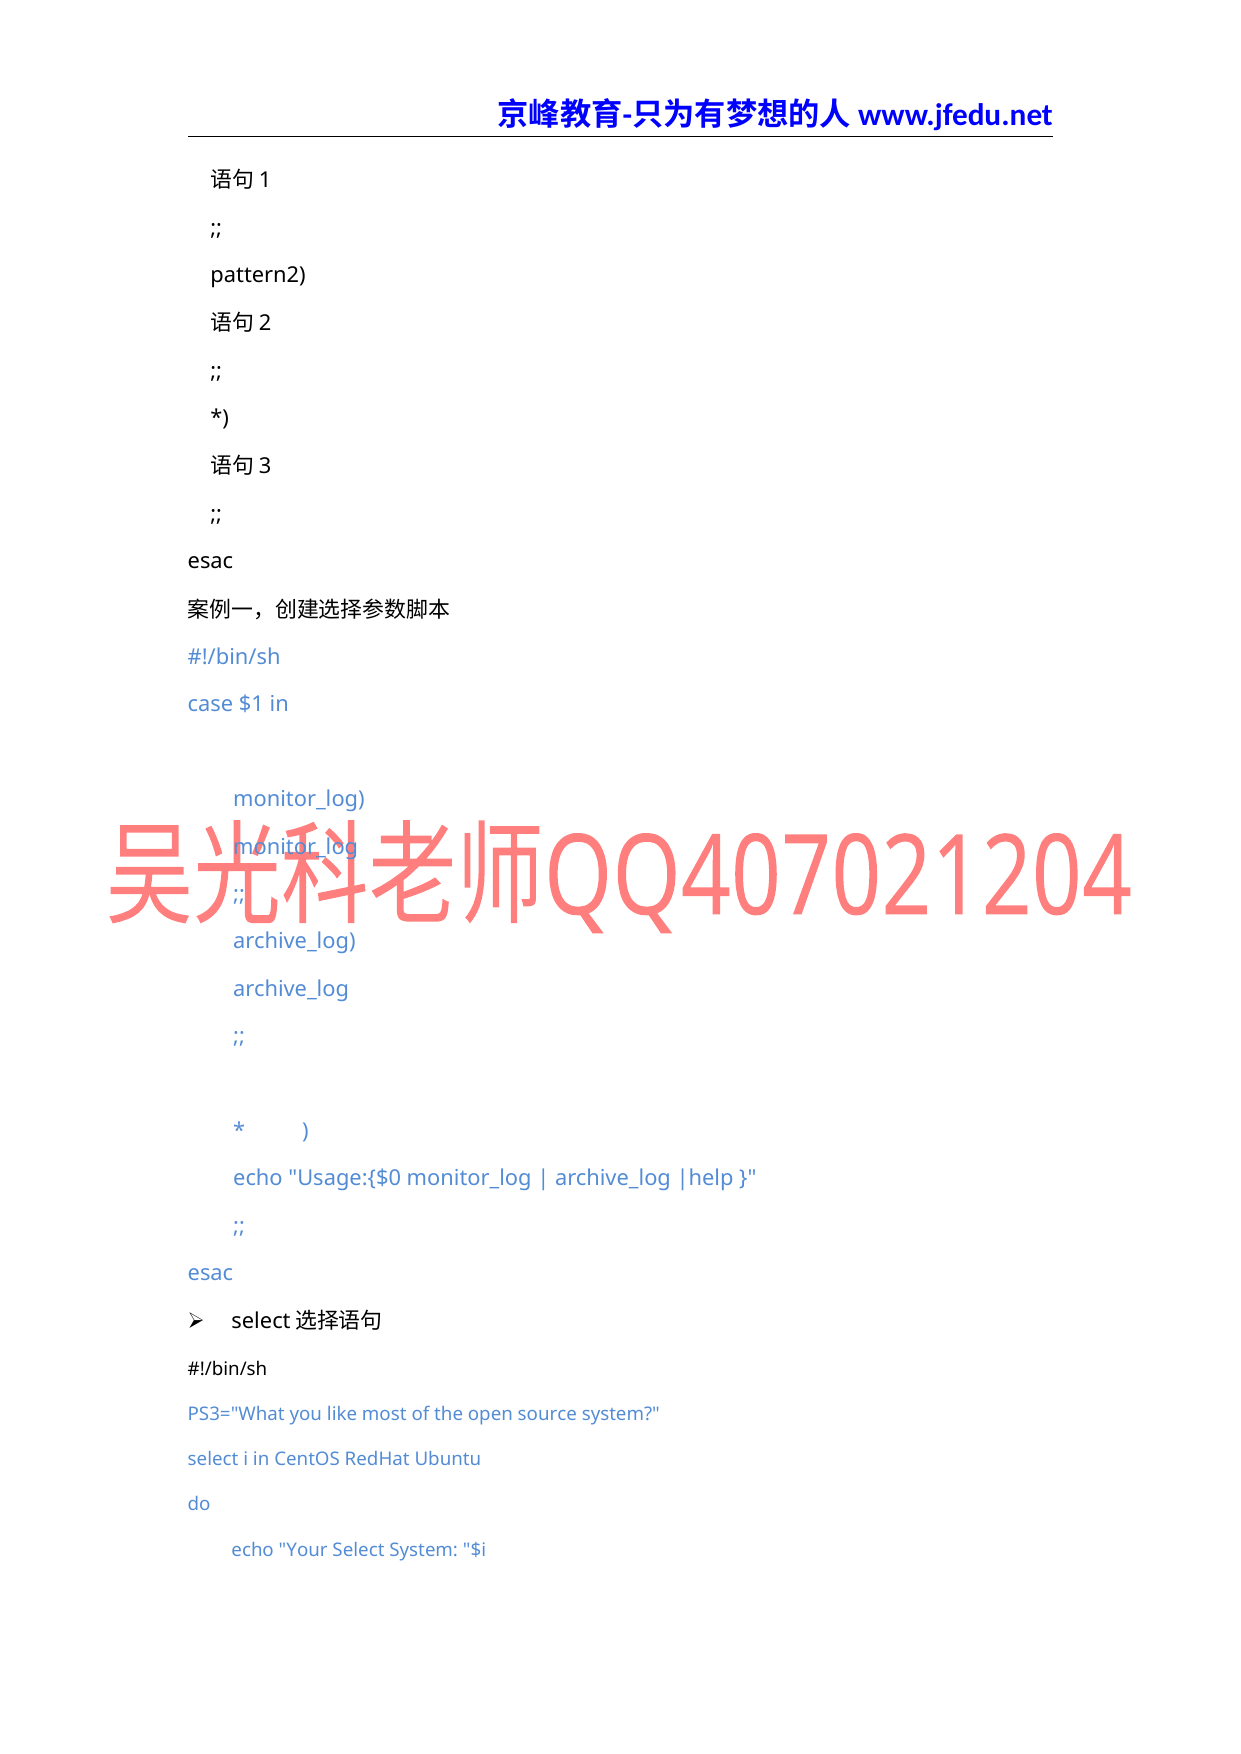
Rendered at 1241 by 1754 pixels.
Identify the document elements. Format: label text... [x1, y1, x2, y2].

text monitor_log [187, 829, 1053, 862]
text select i in CentOS RedHat Ubuntu [187, 1442, 1053, 1474]
text pattern2) [187, 258, 1053, 290]
text #!/bin/sh [187, 1352, 1053, 1384]
text echo "Usage:{$0 monitor_log | archive_log |help }" [187, 1161, 1053, 1193]
text *) [187, 401, 1053, 433]
text ;; [187, 877, 1053, 909]
text 案例一，创建选择参数脚本 [187, 591, 1053, 624]
text * ) [187, 1114, 1053, 1146]
text esac [187, 544, 1053, 576]
text 语句1 [187, 162, 1053, 194]
list select选择语句 [187, 1303, 1053, 1336]
text echo "Your Select System: "$i [187, 1532, 1053, 1565]
text #!/bin/sh [187, 640, 1053, 672]
text ;; [187, 497, 1053, 529]
text 语句3 [187, 448, 1053, 481]
text ;; [187, 353, 1053, 386]
text do [187, 1487, 1053, 1520]
text ;; [187, 210, 1053, 243]
text esac [187, 1256, 1053, 1288]
text archive_log) [187, 924, 1053, 957]
text case $1 in [187, 687, 1053, 719]
text PS3="What you like most of the open source system?" [187, 1397, 1053, 1429]
text ;; [187, 1208, 1053, 1241]
text archive_log [187, 971, 1053, 1004]
text monitor_log) [187, 782, 1053, 814]
text 语句2 [187, 305, 1053, 338]
text ;; [187, 1019, 1053, 1051]
